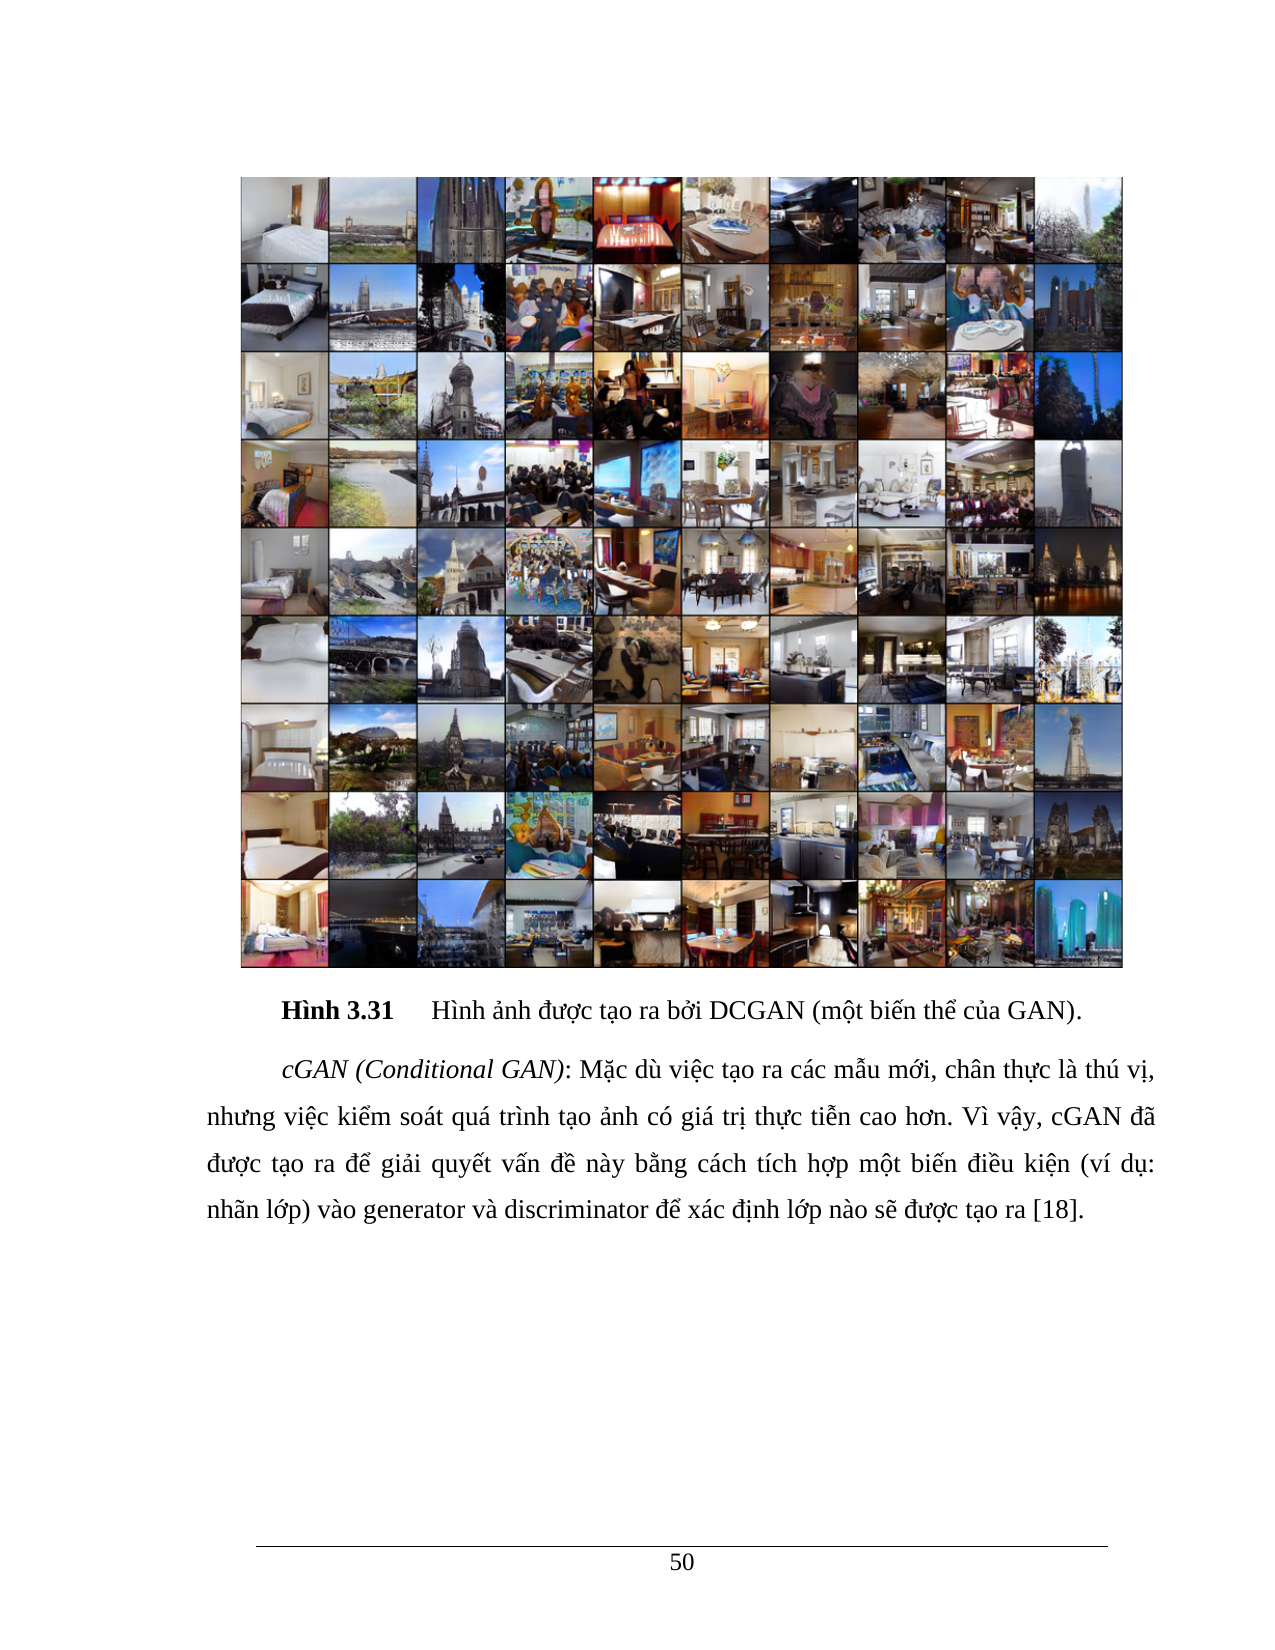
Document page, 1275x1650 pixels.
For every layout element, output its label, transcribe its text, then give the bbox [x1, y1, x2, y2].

picture [240, 177, 1123, 968]
list Hình ảnh được tạo ra bởi DCGAN (một biến thể của GAN). [207, 994, 1157, 1026]
text cGAN (Conditional GAN): Mặc dù việc tạo ra các mẫu mới, chân thực là thú vị, nhưng việc kiểm soát quá trình tạo ảnh có giá trị thực tiễn cao hơn. Vì vậy, cGAN đã được tạo ra để giải quyết vấn đề này bằng cách tích hợp một biến điều kiện (ví dụ: nhãn lớp) vào generator và discriminator để xác định lớp nào sẽ được tạo ra [18]. [207, 1054, 1157, 1225]
